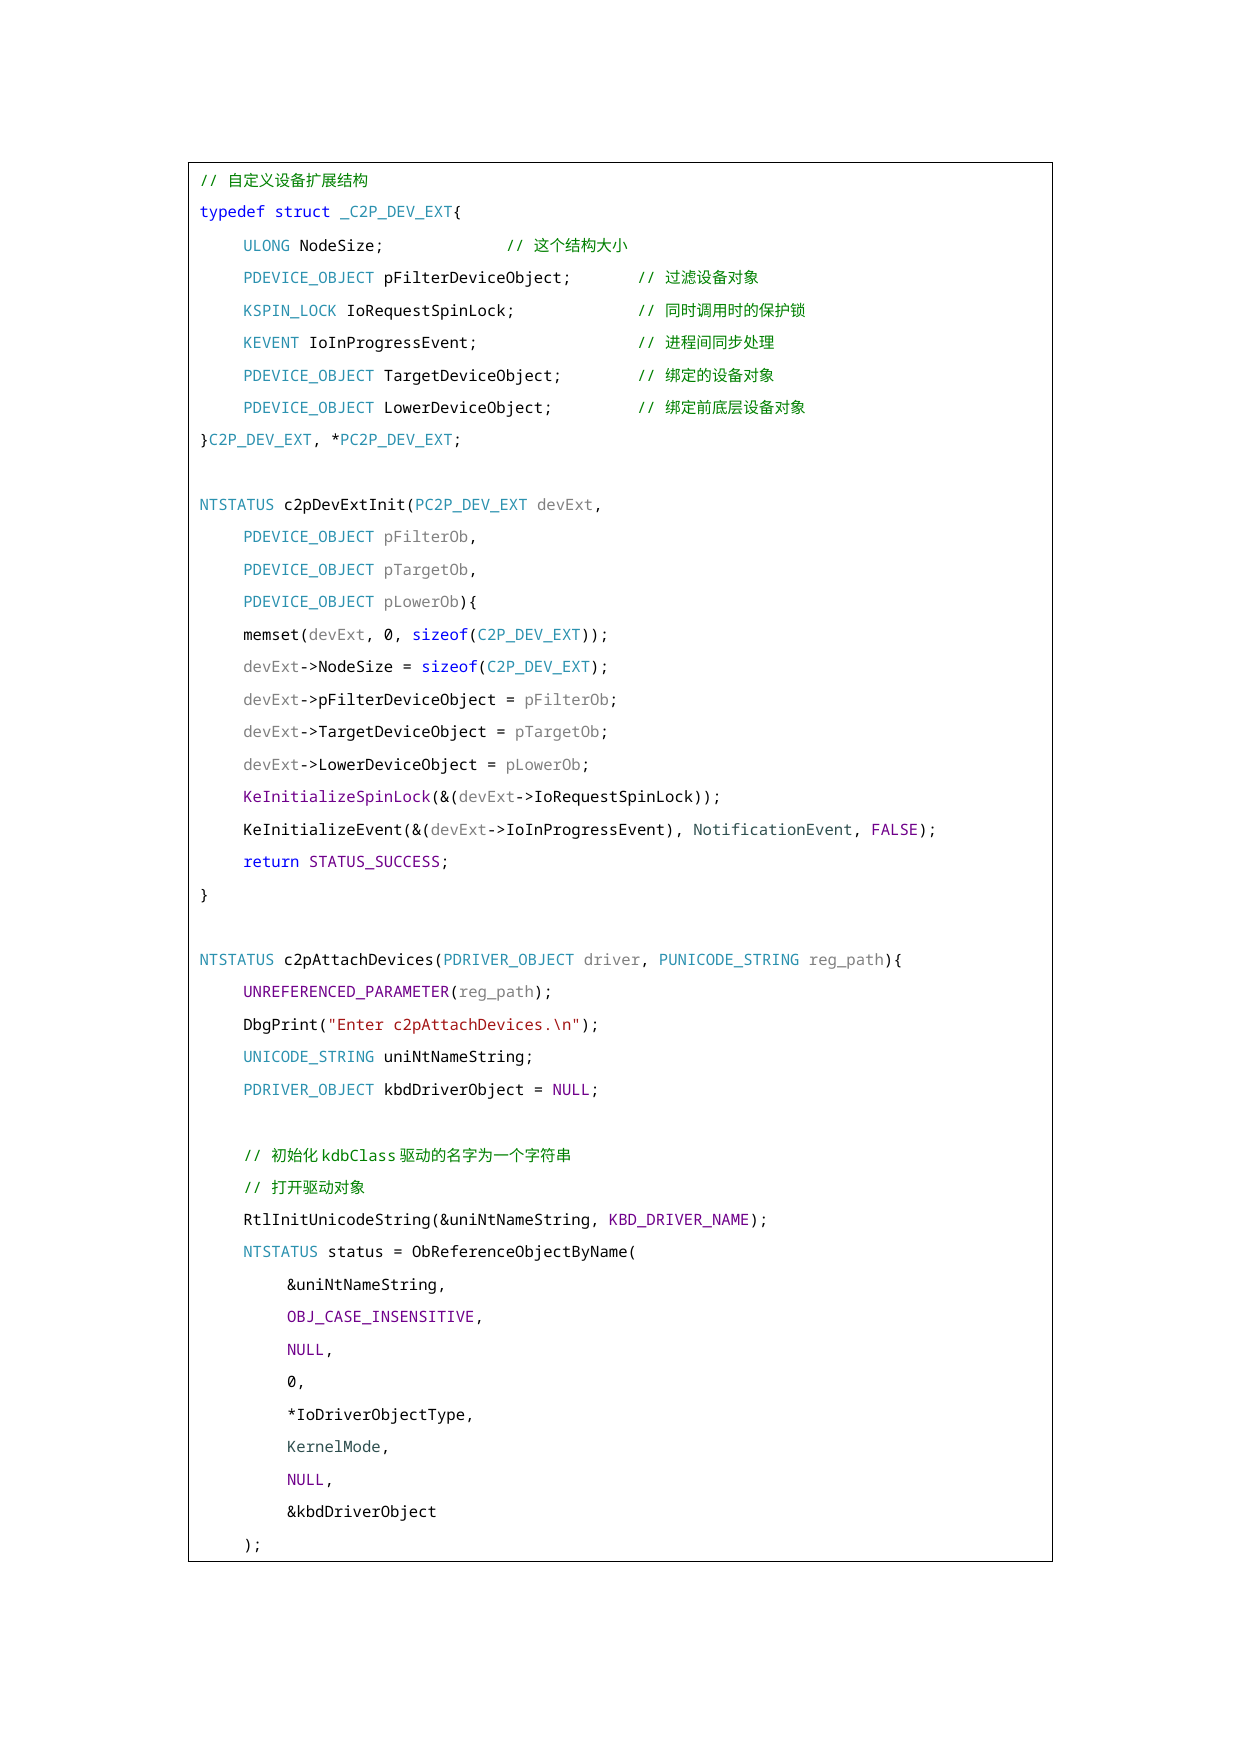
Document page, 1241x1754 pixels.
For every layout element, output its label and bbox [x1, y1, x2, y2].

table_header [189, 163, 1052, 1561]
